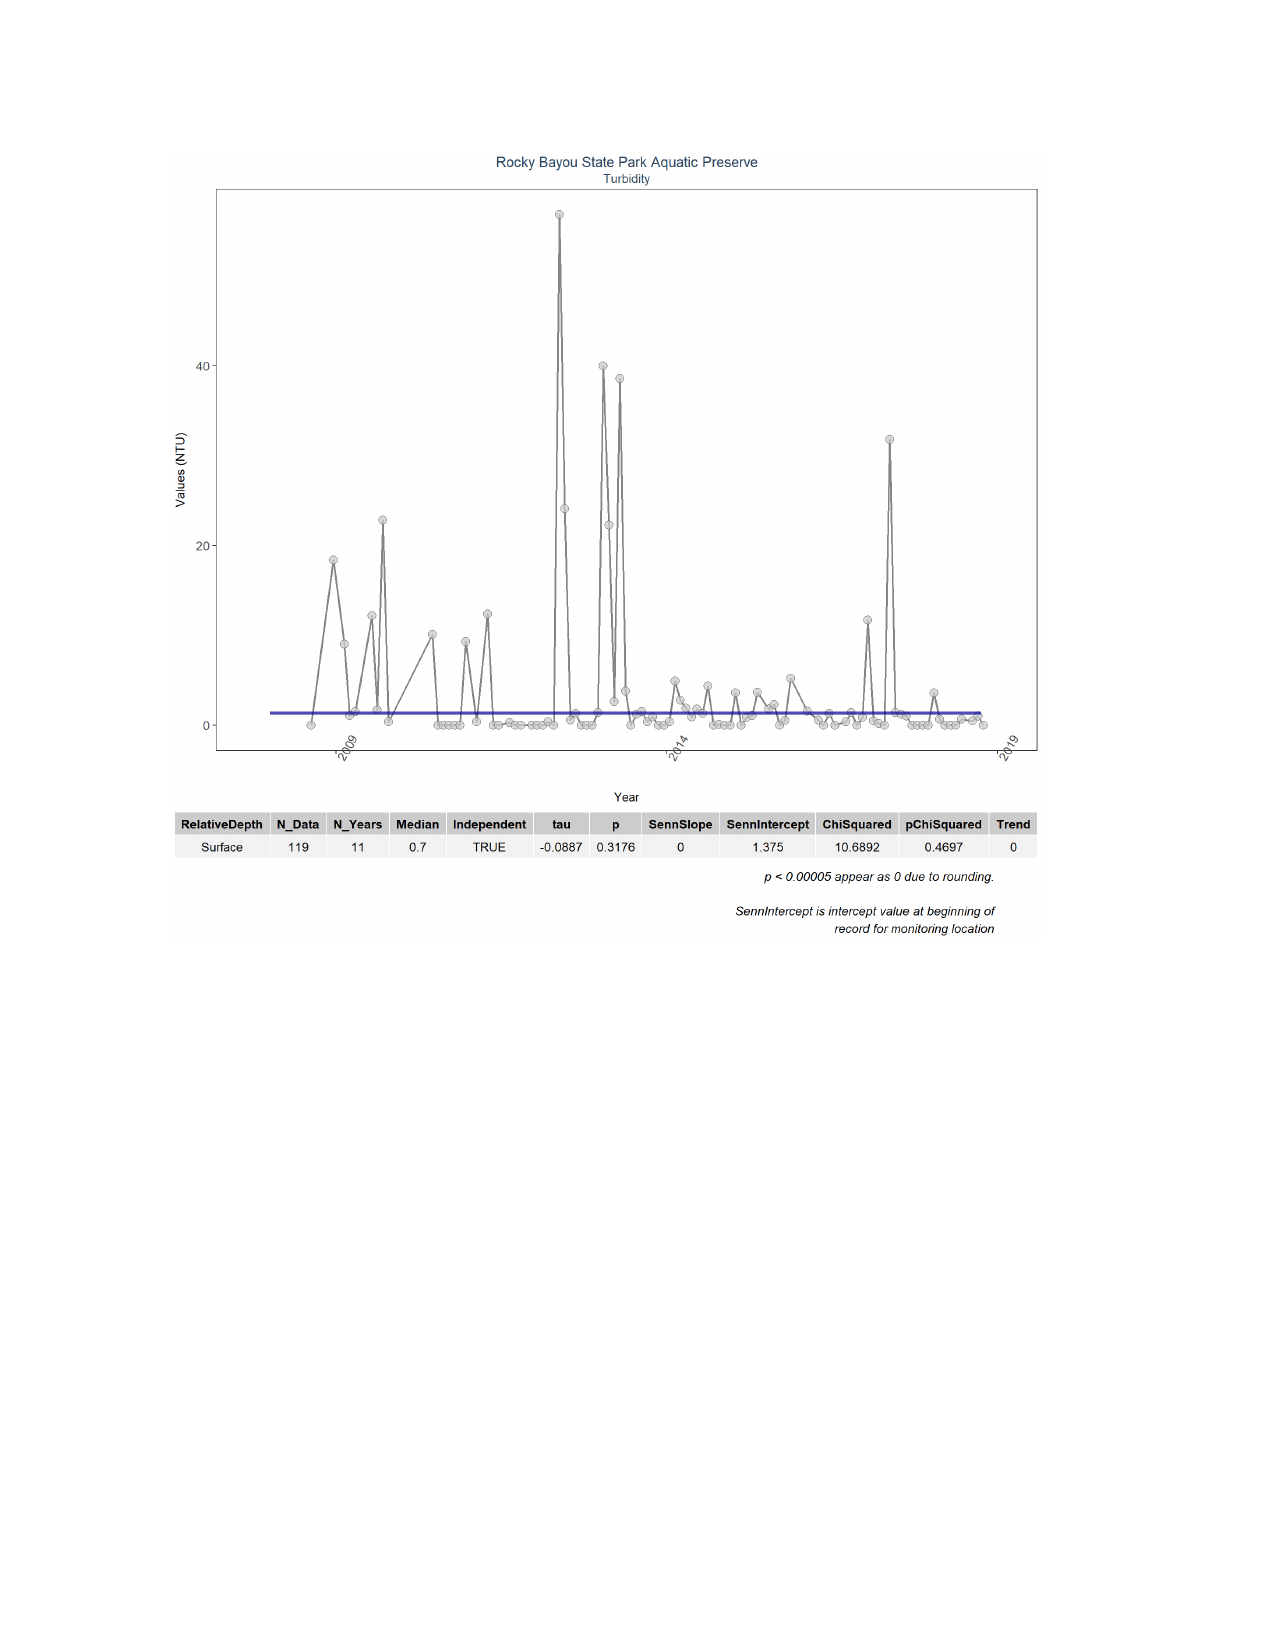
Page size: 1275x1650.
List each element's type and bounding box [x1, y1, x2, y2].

picture [168, 150, 1044, 938]
